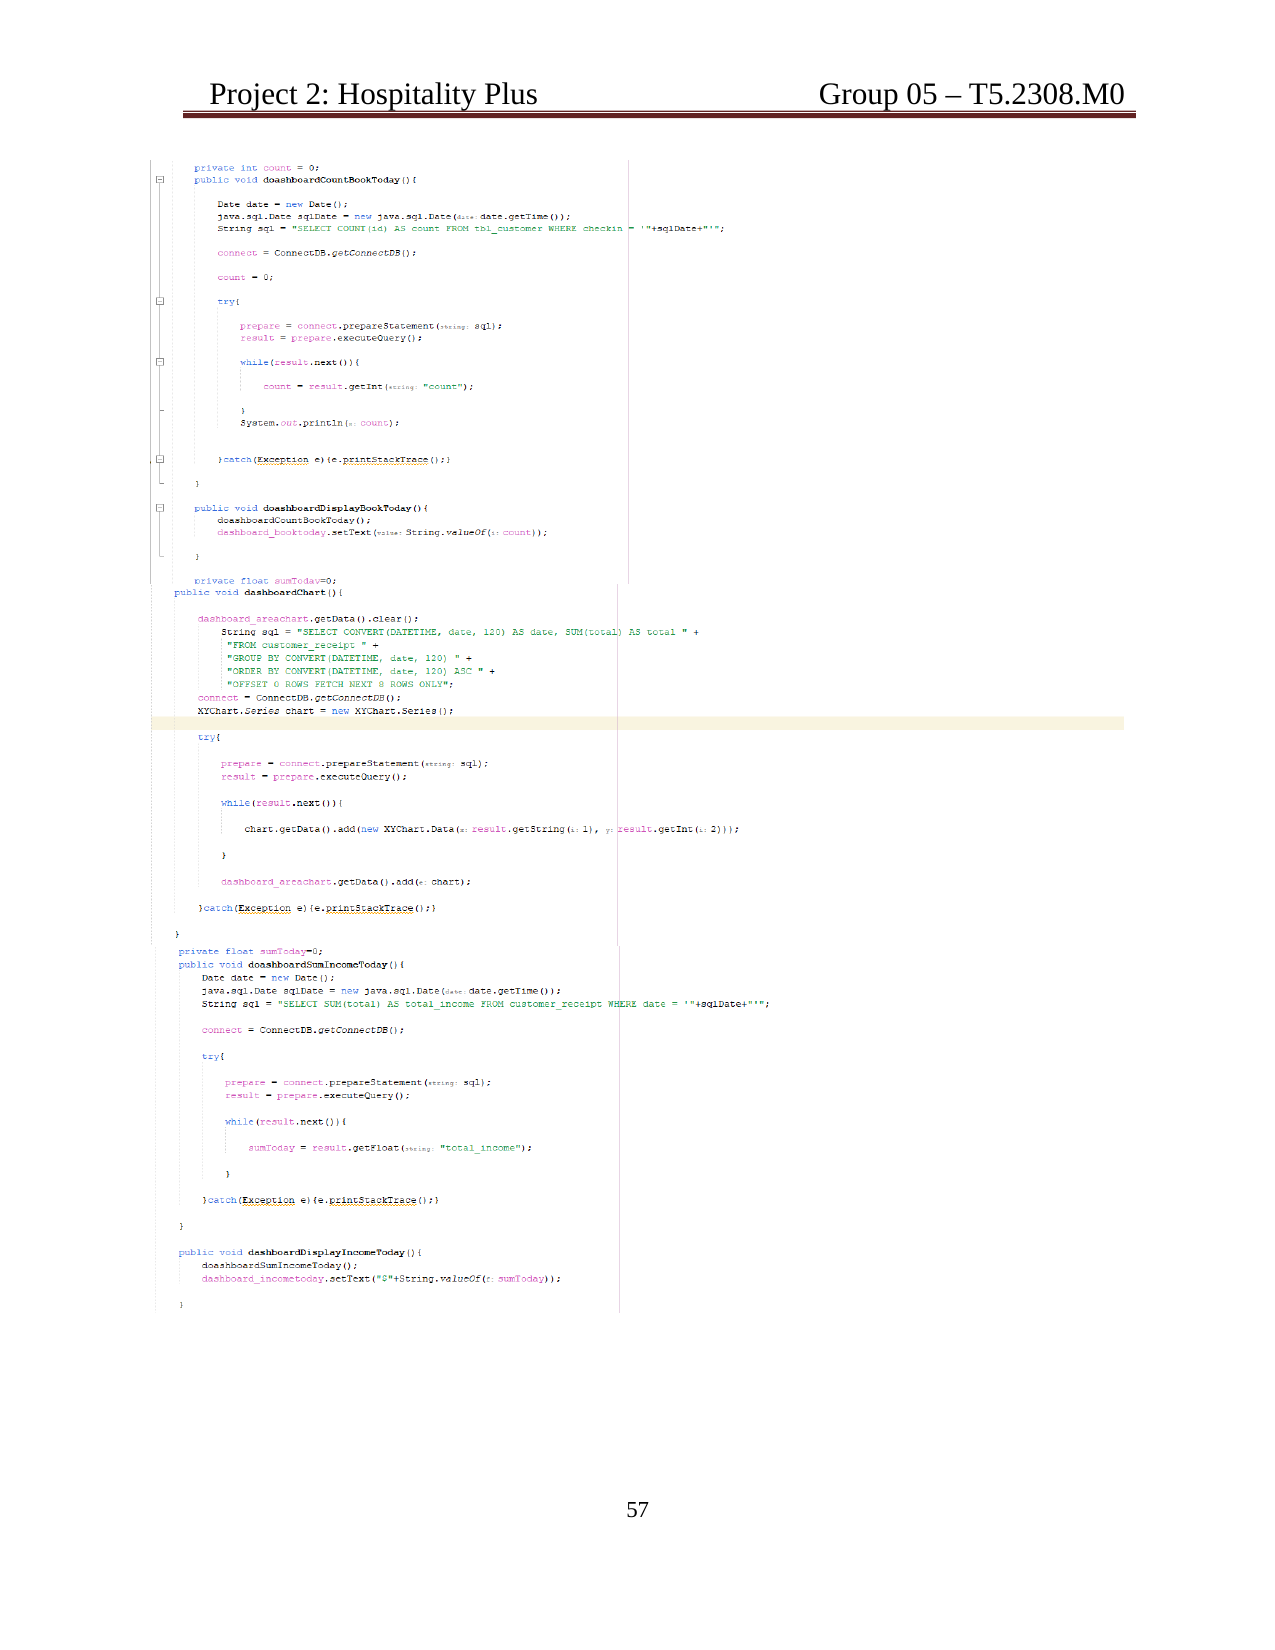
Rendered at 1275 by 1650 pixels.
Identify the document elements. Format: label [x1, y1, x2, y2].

picture [150, 160, 1125, 1313]
